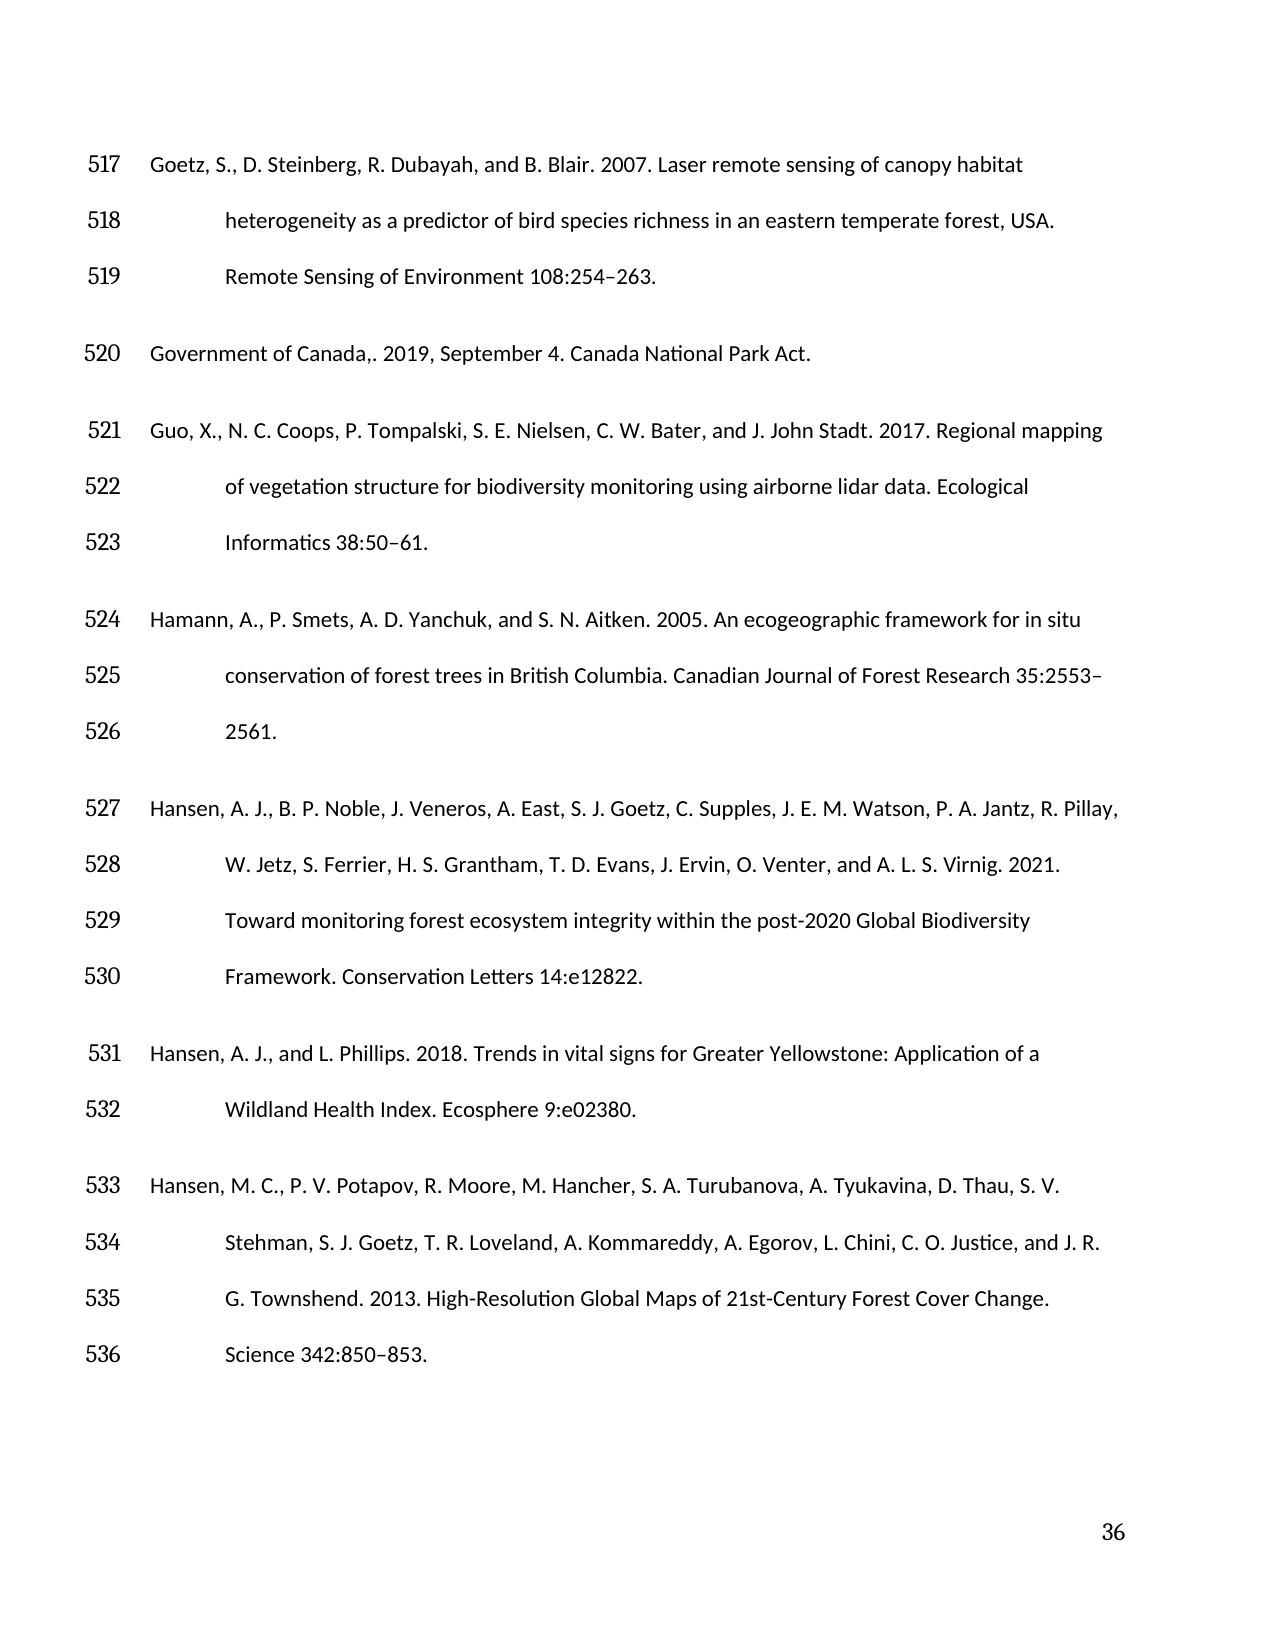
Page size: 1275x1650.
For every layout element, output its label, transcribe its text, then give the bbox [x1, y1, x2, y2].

text Guo, X., N. C. Coops, P. Tompalski, S. E. Nielsen, C. W. Bater, and J. John Stadt. 2017. Regional mapping of vegetation structure for biodiversity monitoring using airborne lidar data. Ecological Informatics 38:50–61. [150, 416, 1125, 556]
text Government of Canada,. 2019, September 4. Canada National Park Act. [150, 339, 1125, 367]
text Hamann, A., P. Smets, A. D. Yanchuk, and S. N. Aitken. 2005. An ecogeographic framework for in situ conservation of forest trees in British Columbia. Canadian Journal of Forest Research 35:2553–2561. [150, 605, 1125, 745]
text Hansen, A. J., and L. Phillips. 2018. Trends in vital signs for Greater Yellowstone: Application of a Wildland Health Index. Ecosphere 9:e02380. [150, 1039, 1125, 1123]
text Hansen, A. J., B. P. Noble, J. Veneros, A. East, S. J. Goetz, C. Supples, J. E. M. Watson, P. A. Jantz, R. Pillay, W. Jetz, S. Ferrier, H. S. Grantham, T. D. Evans, J. Ervin, O. Venter, and A. L. S. Virnig. 2021. Toward monitoring forest ecosystem integrity within the post-2020 Global Biodiversity Framework. Conservation Letters 14:e12822. [150, 794, 1125, 990]
text Goetz, S., D. Steinberg, R. Dubayah, and B. Blair. 2007. Laser remote sensing of canopy habitat heterogeneity as a predictor of bird species richness in an eastern temperate forest, USA. Remote Sensing of Environment 108:254–263. [150, 150, 1125, 290]
text Hansen, M. C., P. V. Potapov, R. Moore, M. Hancher, S. A. Turubanova, A. Tyukavina, D. Thau, S. V. Stehman, S. J. Goetz, T. R. Loveland, A. Kommareddy, A. Egorov, L. Chini, C. O. Justice, and J. R. G. Townshend. 2013. High-Resolution Global Maps of 21st-Century Forest Cover Change. Science 342:850–853. [150, 1172, 1125, 1368]
